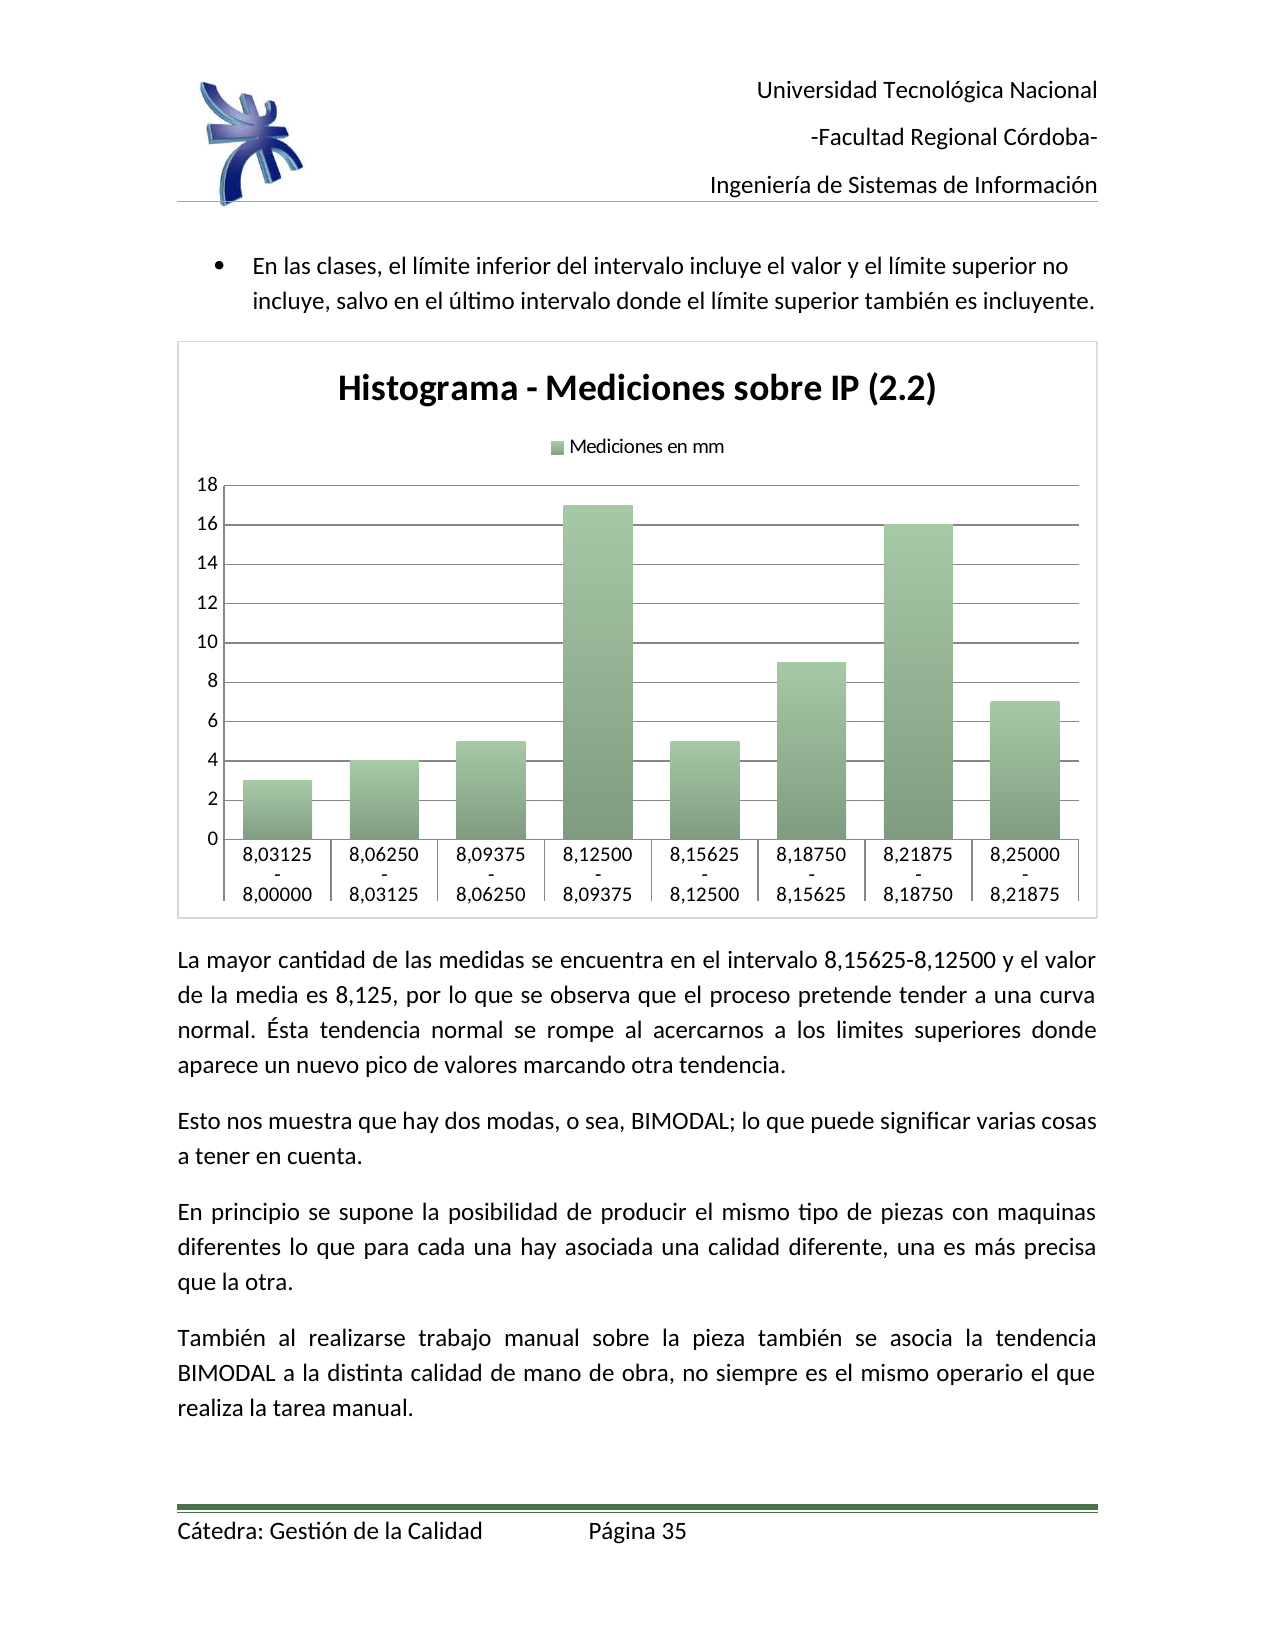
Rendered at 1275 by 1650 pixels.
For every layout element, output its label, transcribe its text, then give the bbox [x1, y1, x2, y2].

picture [198, 80, 305, 201]
list En las clases, el límite inferior del intervalo incluye el valor y el límite superior no incluye, salvo en el último intervalo donde el límite superior también es incluyente. [215, 250, 1098, 316]
text Esto nos muestra que hay dos modas, o sea, BIMODAL; lo que puede significar varias cosas a tener en cuenta. [177, 1105, 1098, 1171]
text También al realizarse trabajo manual sobre la pieza también se asocia la tendencia BIMODAL a la distinta calidad de mano de obra, no siempre es el mismo operario el que realiza la tarea manual. [177, 1322, 1098, 1422]
text En principio se supone la posibilidad de producir el mismo tipo de piezas con maquinas diferentes lo que para cada una hay asociada una calidad diferente, una es más precisa que la otra. [177, 1196, 1098, 1296]
text La mayor cantidad de las medidas se encuentra en el intervalo 8,15625-8,12500 y el valor de la media es 8,125, por lo que se observa que el proceso pretende tender a una curva normal. Ésta tendencia normal se rompe al acercarnos a los limites superiores donde aparece un nuevo pico de valores marcando otra tendencia. [177, 944, 1098, 1080]
picture [198, 202, 305, 208]
